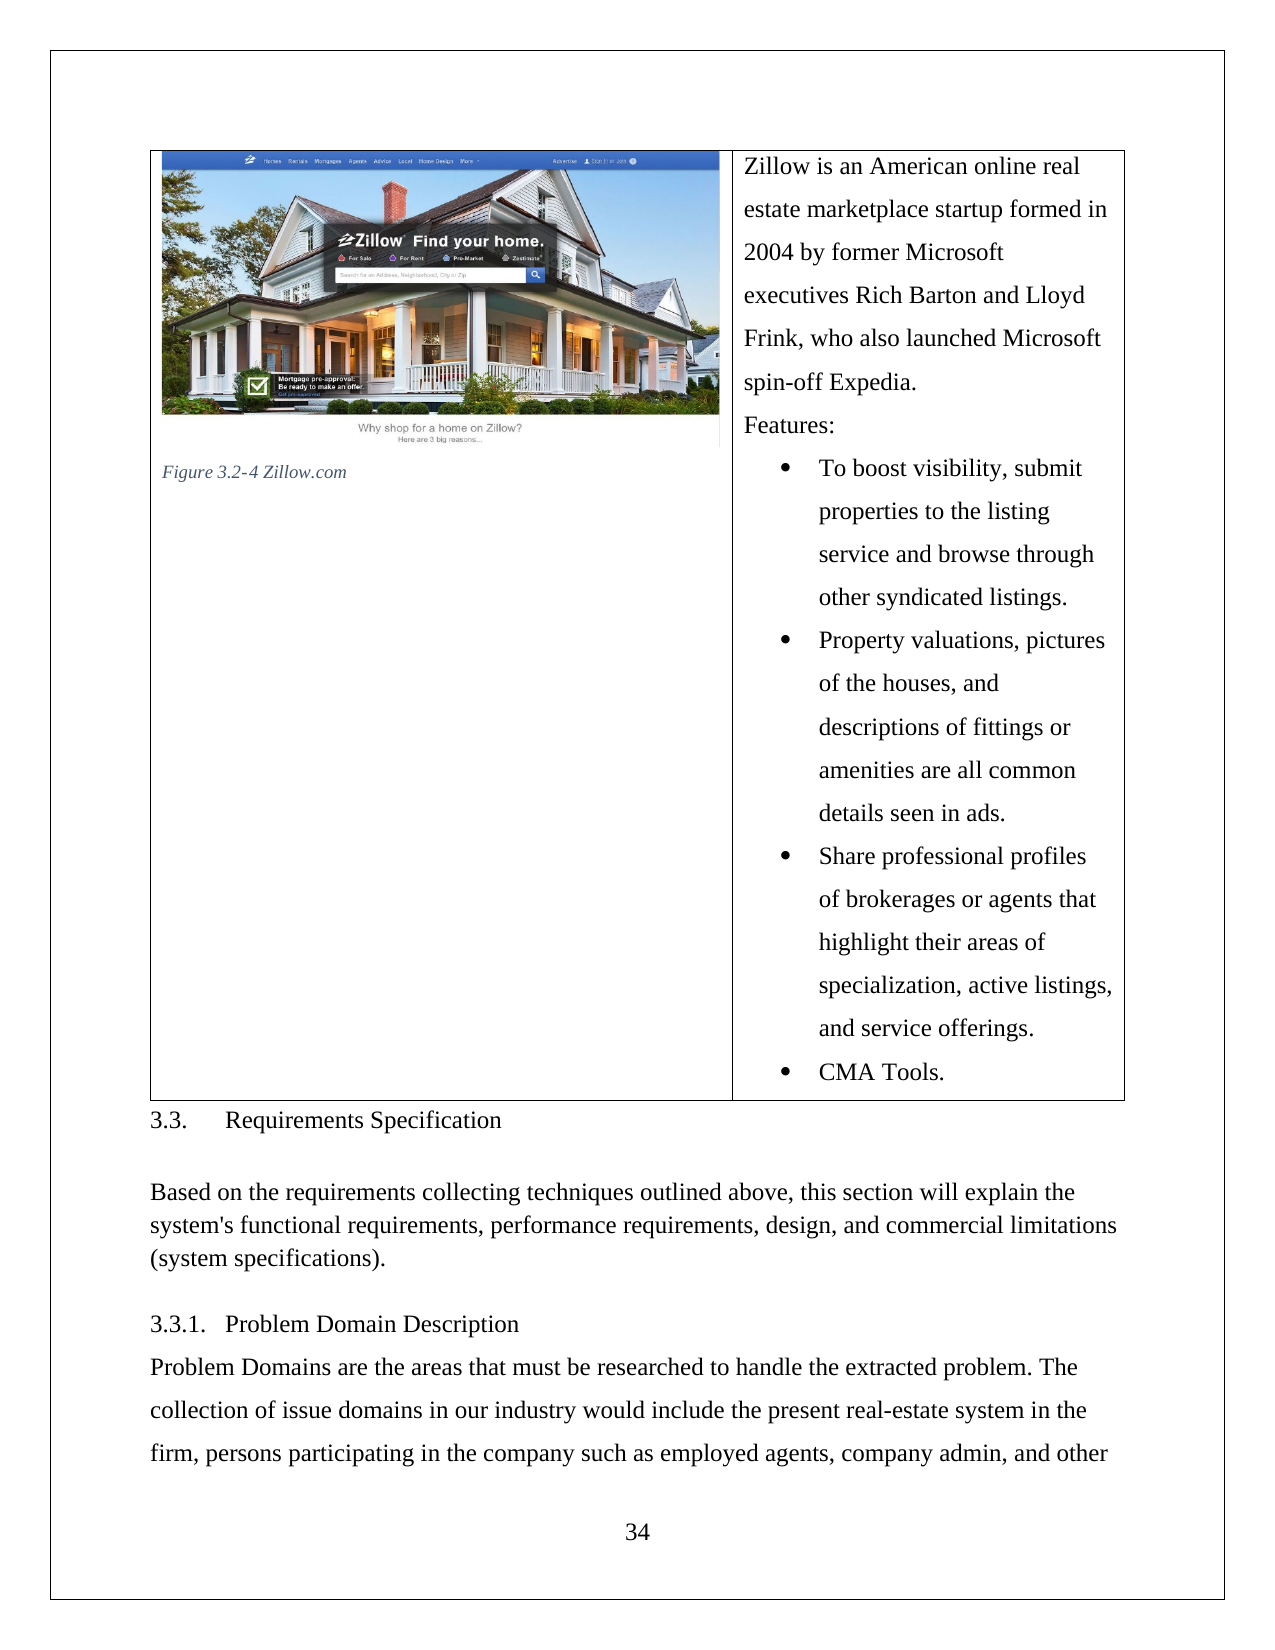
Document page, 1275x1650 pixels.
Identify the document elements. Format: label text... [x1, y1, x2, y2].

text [150, 1352, 1125, 1467]
subtitle Requirements Specification [150, 1105, 1125, 1134]
text Based on the requirements collecting techniques outlined above, this section will explain the system's functional requirements, performance requirements, design, and commercial limitations (system specifications). [150, 1177, 1125, 1272]
subtitle Problem Domain Description [150, 1309, 1125, 1337]
table_cell Zillow is an American online real estate marketplace startup formed in 2004 by former Microsoft executives Rich Barton and Lloyd Frink, who also launched Microsoft spin-off Expedia. Features: To boost visibility, submit properties to the listing service and browse through other syndicated listings. Property valuations, pictures of the houses, and descriptions of fittings or amenities are all common details seen in ads. Share professional profiles of brokerages or agents that highlight their areas of specialization, active listings, and service offerings. CMA Tools. [733, 151, 1124, 1100]
picture [161, 151, 720, 447]
